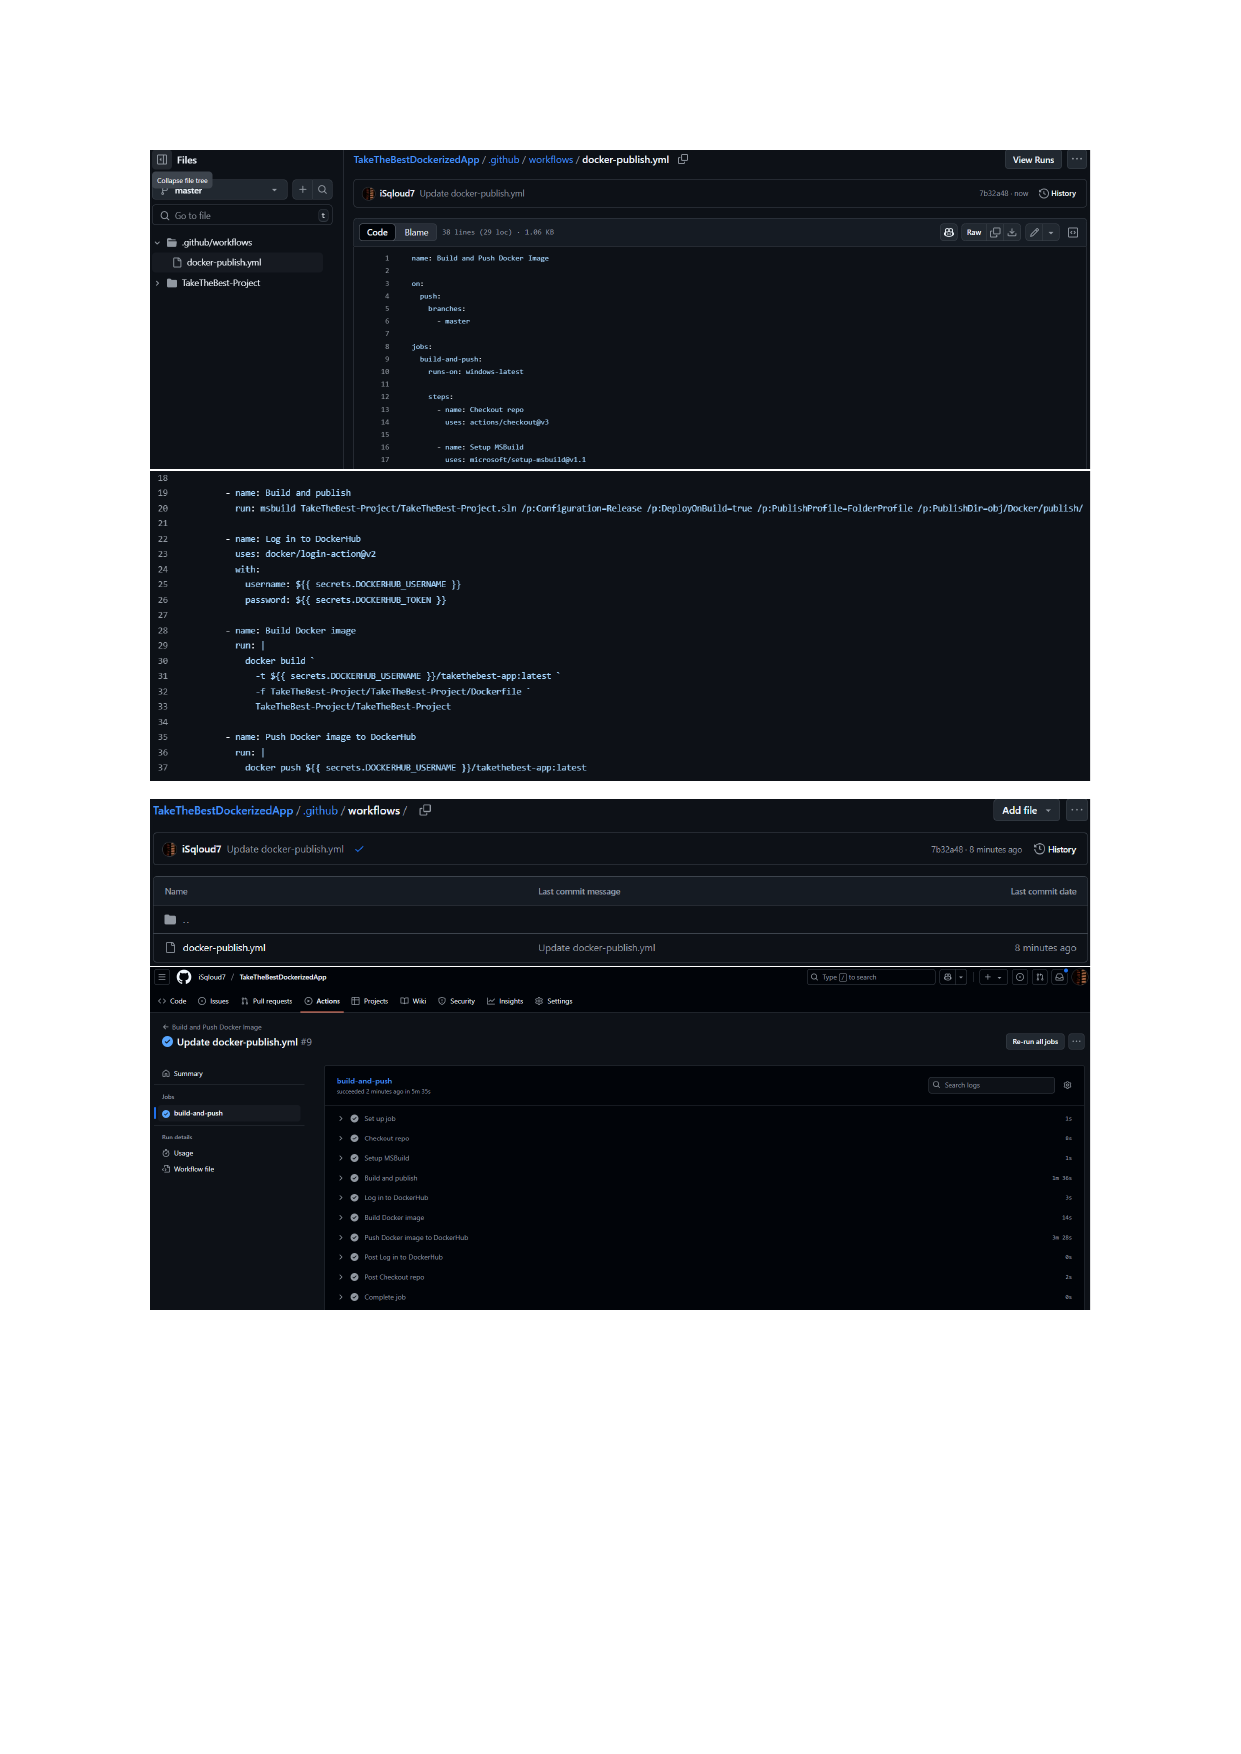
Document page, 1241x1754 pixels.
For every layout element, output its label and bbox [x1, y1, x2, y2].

picture [150, 799, 1091, 966]
picture [150, 967, 1091, 1310]
picture [150, 150, 1091, 469]
picture [150, 471, 1091, 781]
